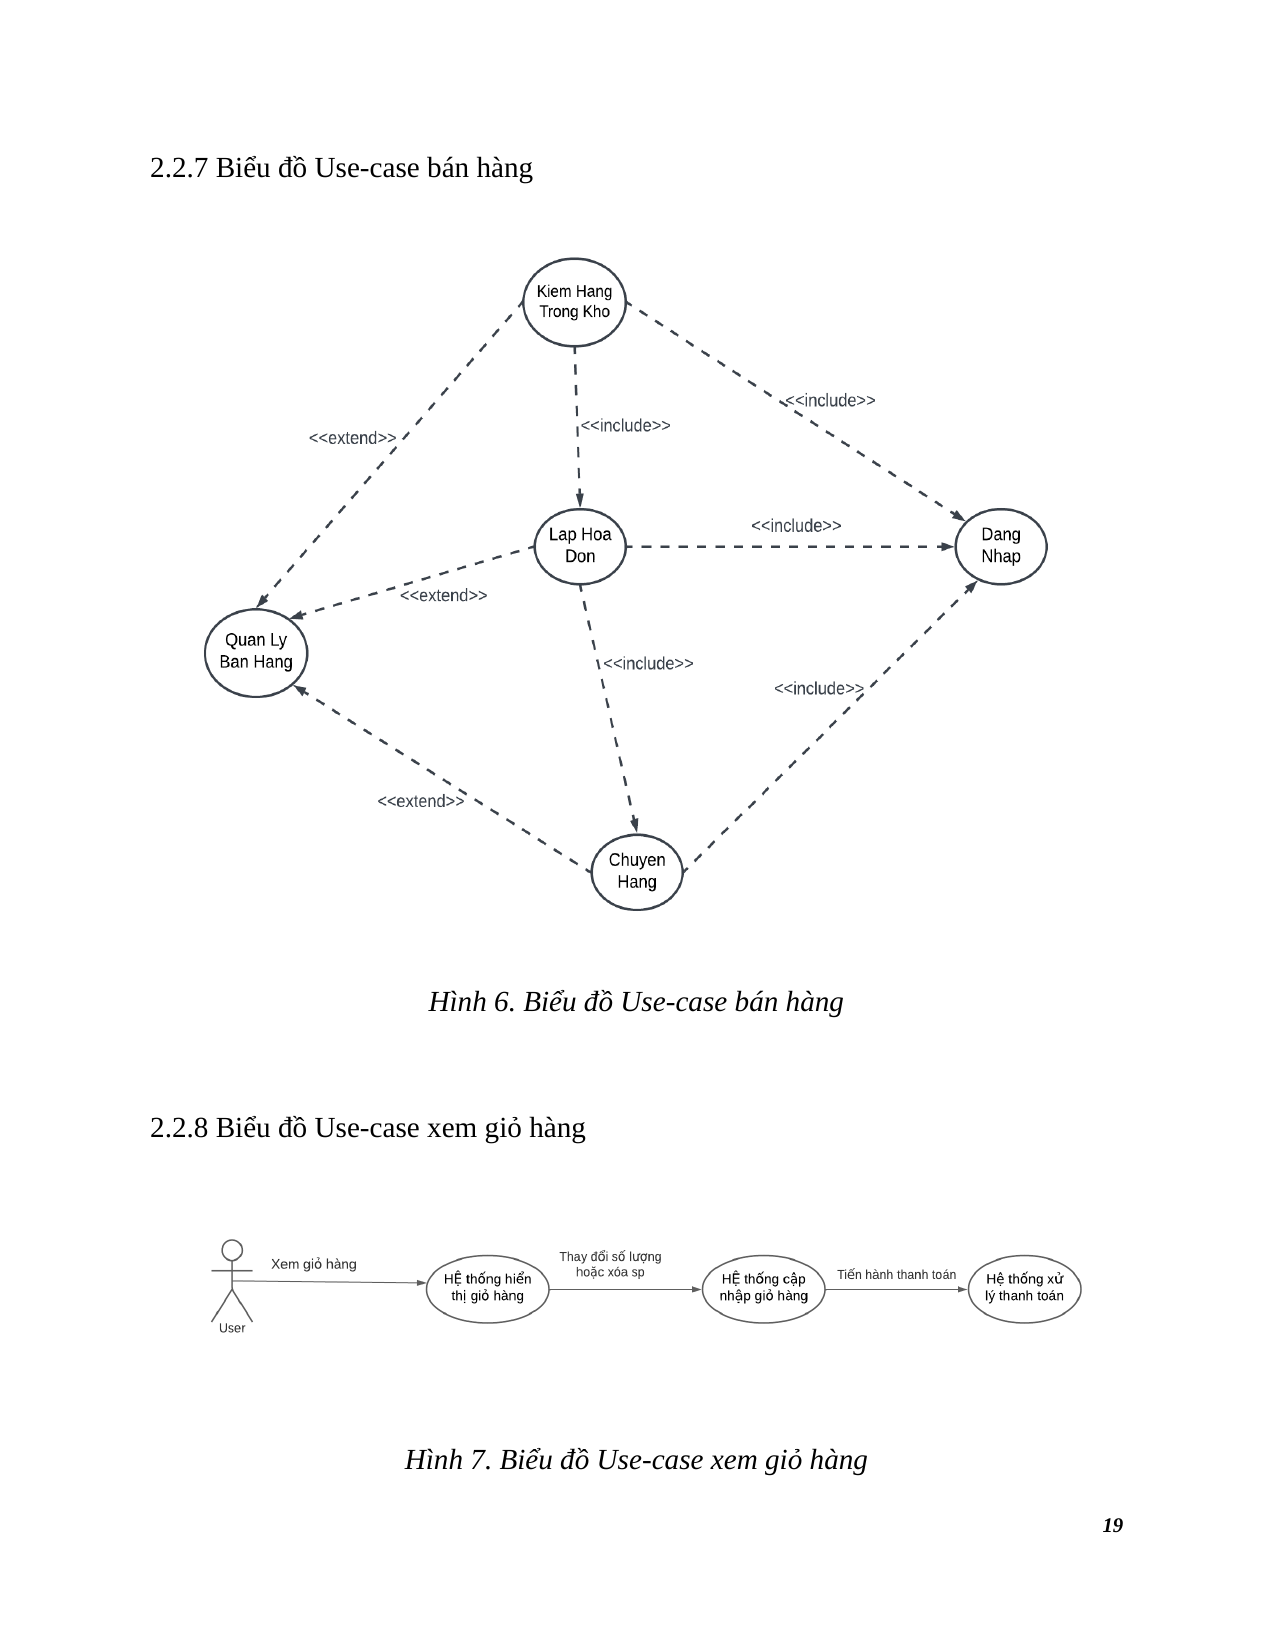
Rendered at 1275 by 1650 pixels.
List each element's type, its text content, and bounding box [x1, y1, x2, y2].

picture [150, 1220, 1100, 1354]
picture [150, 212, 1100, 956]
subtitle 2.2.8 Biểu đồ Use-case xem giỏ hàng [150, 1110, 1125, 1144]
subtitle 2.2.7 Biểu đồ Use-case bán hàng [150, 150, 1125, 183]
